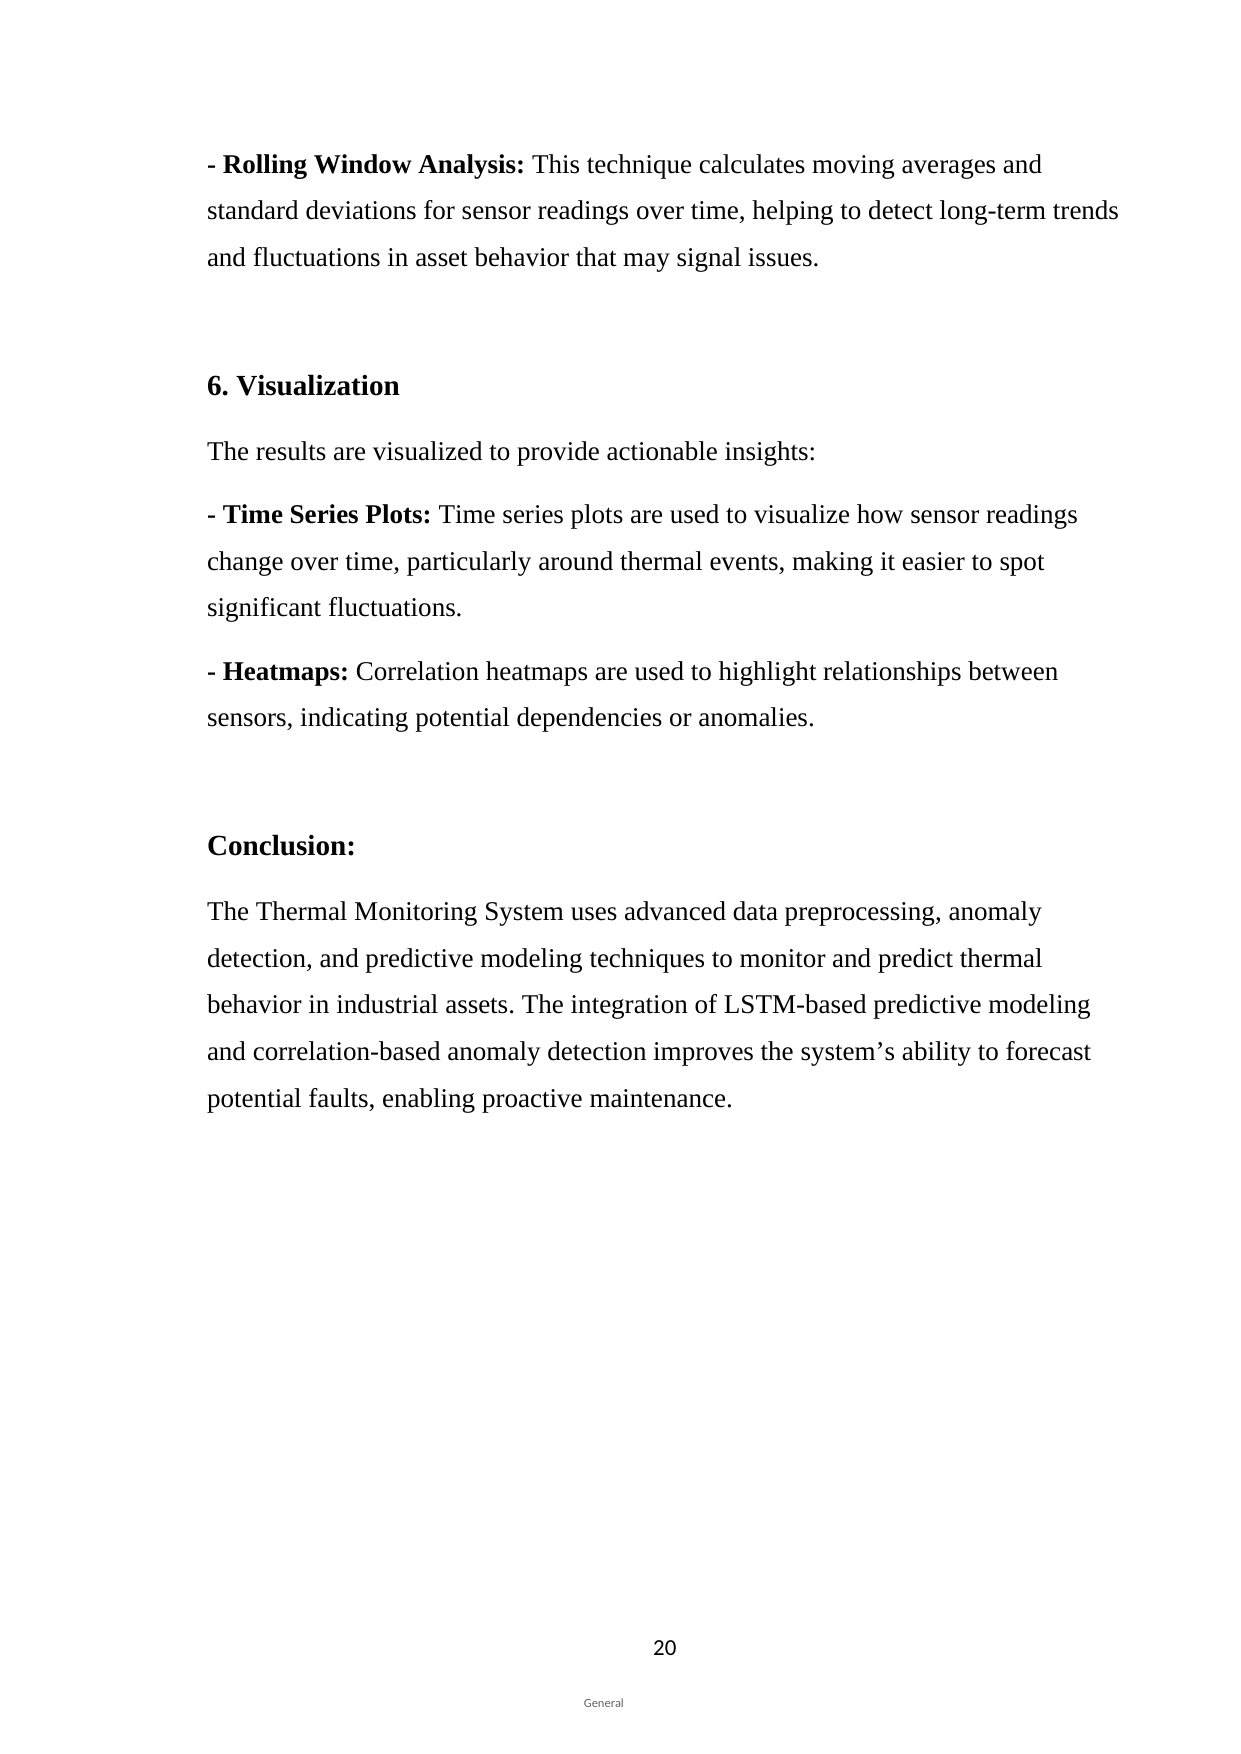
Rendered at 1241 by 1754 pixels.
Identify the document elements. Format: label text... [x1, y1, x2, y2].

text 6. Visualization [207, 368, 1122, 401]
text The results are visualized to provide actionable insights: [207, 435, 1122, 466]
text - Heatmaps: Correlation heatmaps are used to highlight relationships between sensors, indicating potential dependencies or anomalies. [207, 655, 1122, 732]
text Conclusion: [207, 828, 1122, 862]
text - Time Series Plots: Time series plots are used to visualize how sensor readings change over time, particularly around thermal events, making it easier to spot significant fluctuations. [207, 498, 1122, 622]
text - Rolling Window Analysis: This technique calculates moving averages and standard deviations for sensor readings over time, helping to detect long-term trends and fluctuations in asset behavior that may signal issues. [207, 148, 1122, 272]
text The Thermal Monitoring System uses advanced data preprocessing, anomaly detection, and predictive modeling techniques to monitor and predict thermal behavior in industrial assets. The integration of LSTM-based predictive modeling and correlation-based anomaly detection improves the system’s ability to forecast potential faults, enabling proactive maintenance. [207, 895, 1122, 1113]
